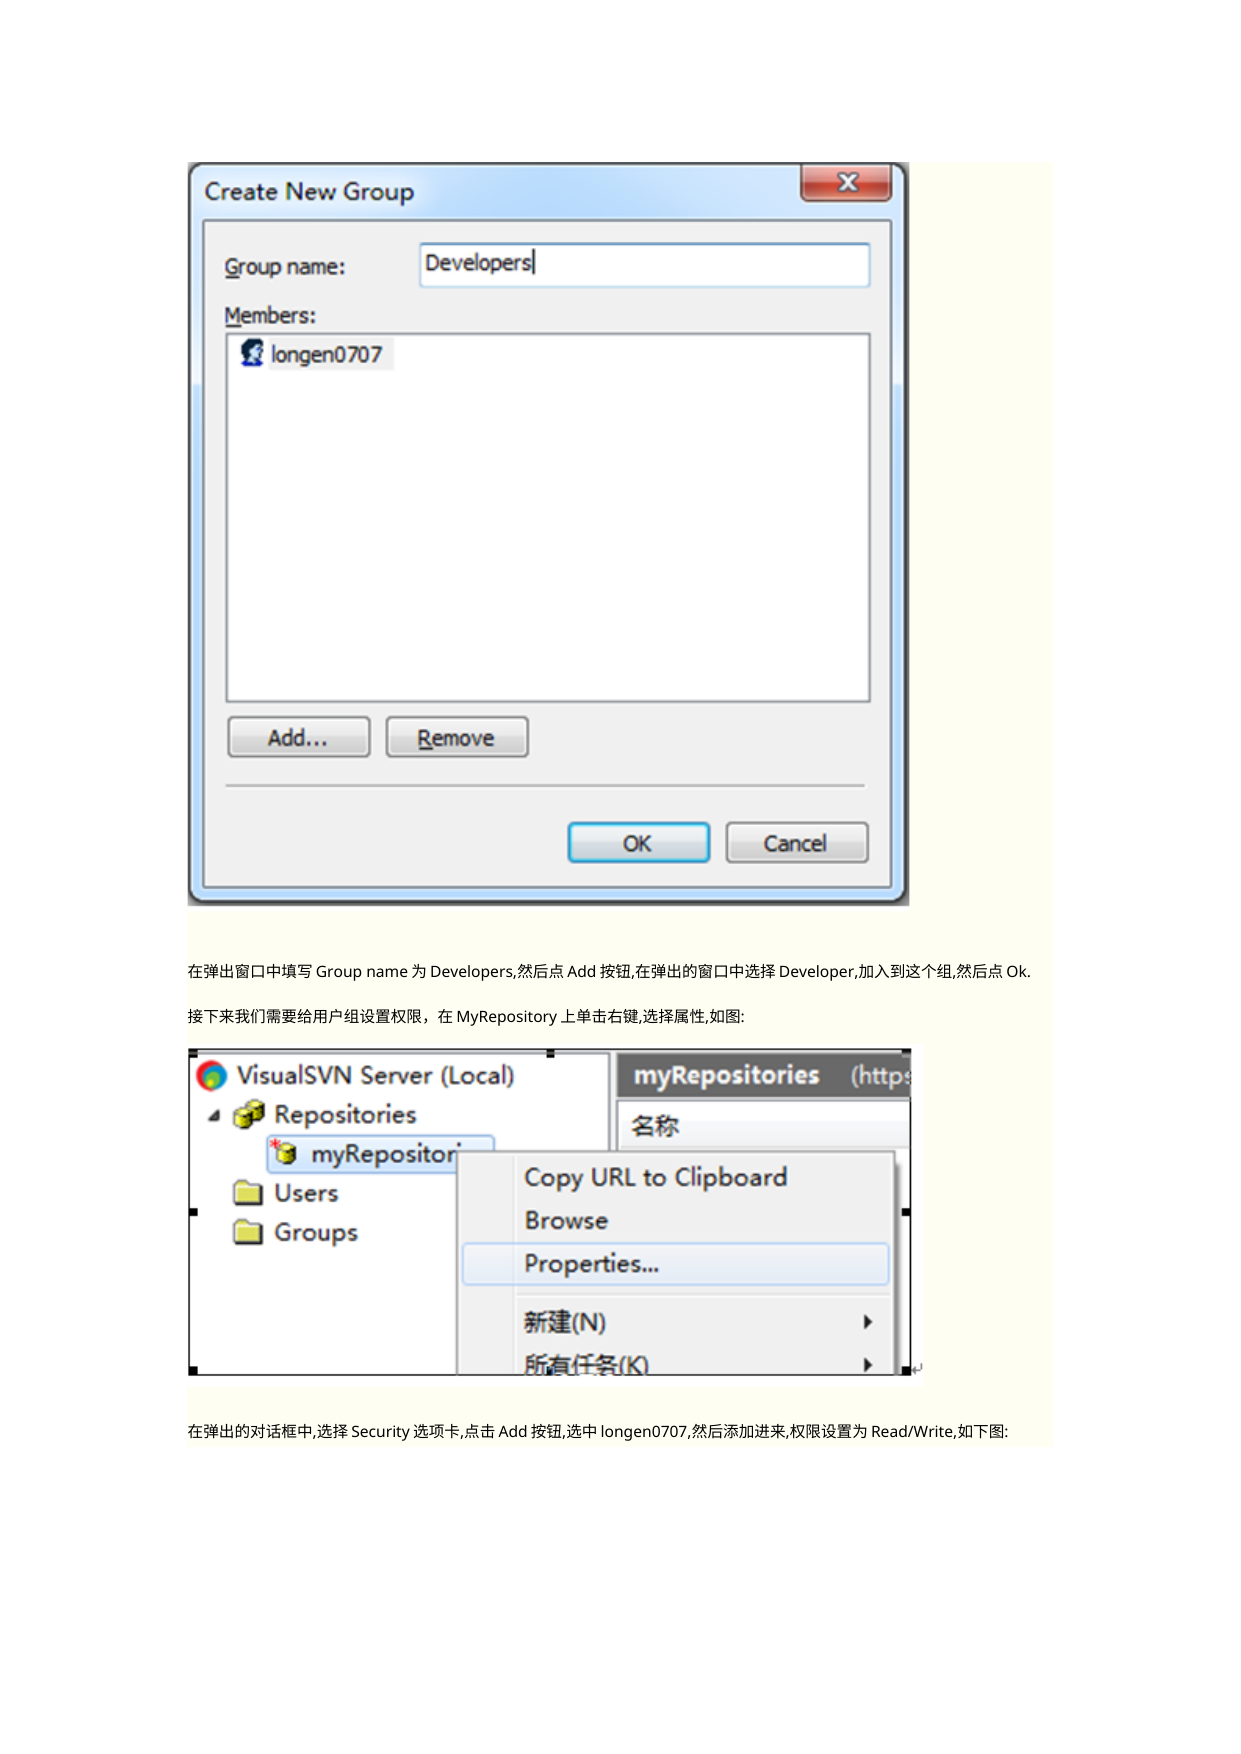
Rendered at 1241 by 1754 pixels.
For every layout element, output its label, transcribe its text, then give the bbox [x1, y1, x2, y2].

text 在弹出窗口中填写Group name为Developers,然后点Add按钮,在弹出的窗口中选择Developer,加入到这个组,然后点Ok. [187, 954, 1053, 987]
text 在弹出的对话框中,选择Security选项卡,点击Add按钮,选中longen0707,然后添加进来,权限设置为Read/Write,如下图: [187, 1414, 1053, 1447]
text 接下来我们需要给用户组设置权限，在MyRepository上单击右键,选择属性,如图: [187, 999, 1053, 1032]
picture [187, 162, 910, 911]
picture [187, 1044, 924, 1387]
